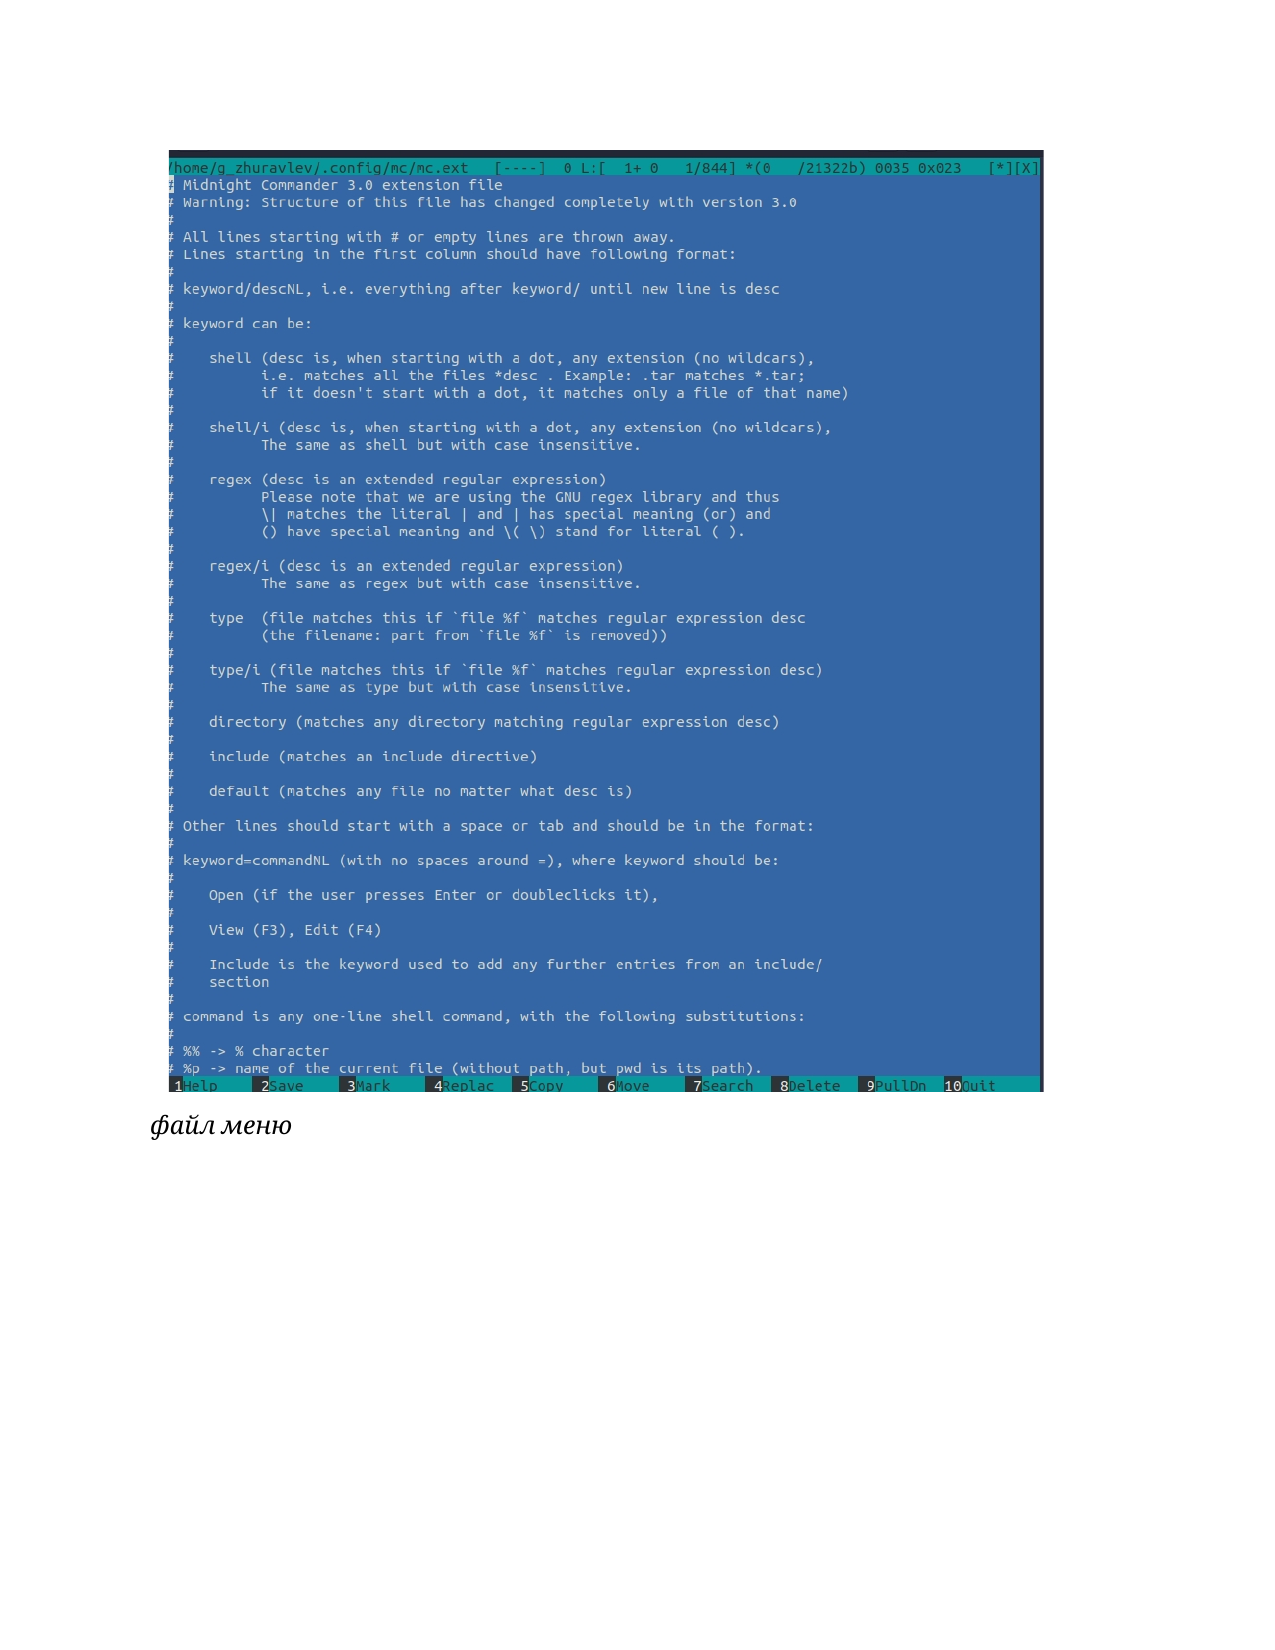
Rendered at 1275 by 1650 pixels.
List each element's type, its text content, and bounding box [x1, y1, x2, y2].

picture [168, 150, 1044, 1092]
text файл меню [150, 1112, 1125, 1141]
